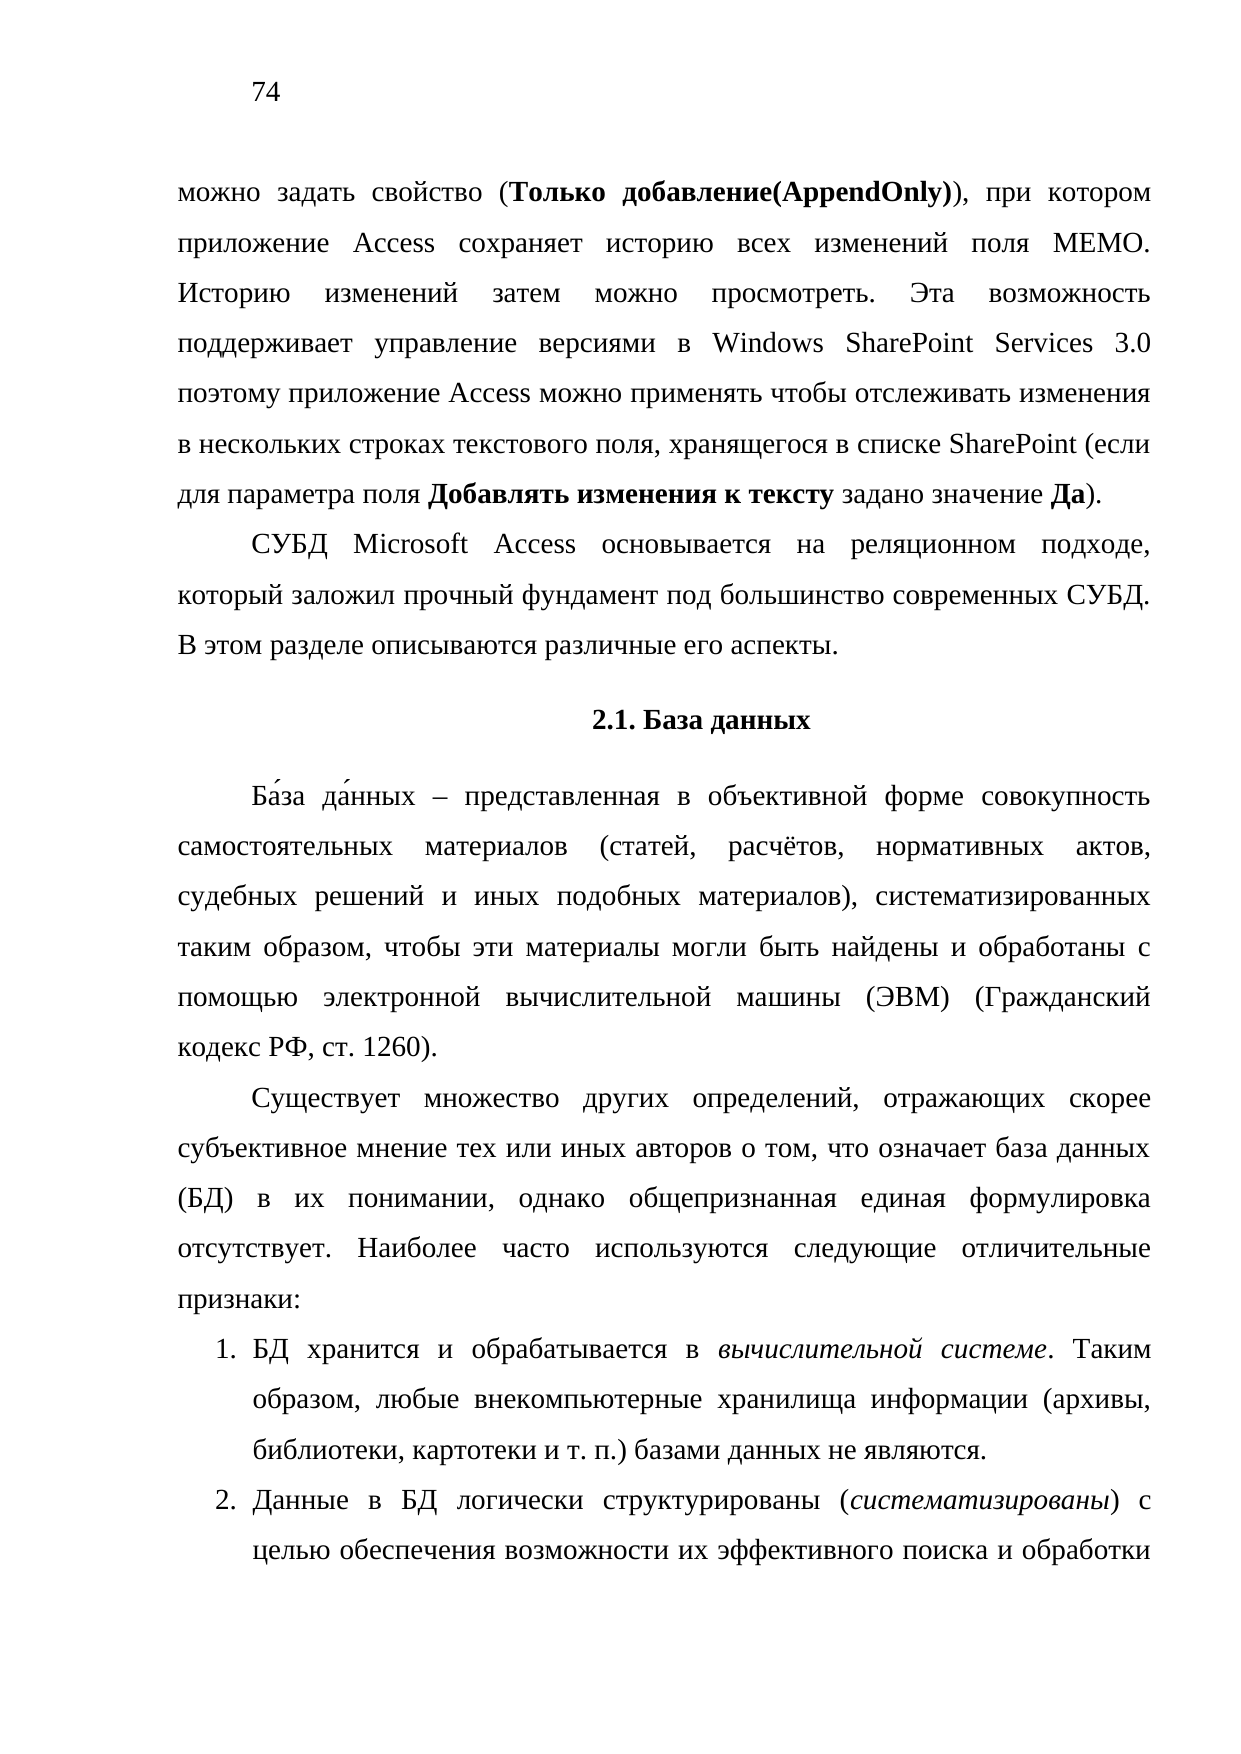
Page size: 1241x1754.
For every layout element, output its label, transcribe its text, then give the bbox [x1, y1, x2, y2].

subtitle 2.1. База данных [177, 702, 1152, 736]
text Ба́за да́нных – представленная в объективной форме совокупность самостоятельных материалов (статей, расчётов, нормативных актов, судебных решений и иных подобных материалов), систематизированных таким образом, чтобы эти материалы могли быть найдены и обработаны с помощью электронной вычислительной машины (ЭВМ) (Гражданский кодекс РФ, ст. 1260). [177, 778, 1152, 1063]
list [215, 1482, 1152, 1566]
list БД хранится и обрабатывается в вычислительной системе. Таким образом, любые внекомпьютерные хранилища информации (архивы, библиотеки, картотеки и т. п.) базами данных не являются. [215, 1331, 1152, 1465]
text Существует множество других определений, отражающих скорее субъективное мнение тех или иных авторов о том, что означает база данных (БД) в их понимании, однако общепризнанная единая формулировка отсутствует. Наиболее часто используются следующие отличительные признаки: [177, 1080, 1152, 1314]
text СУБД Microsoft Access основывается на реляционном подходе, который заложил прочный фундамент под большинство современных СУБД. В этом разделе описываются различные его аспекты. [177, 527, 1152, 661]
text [177, 174, 1152, 510]
